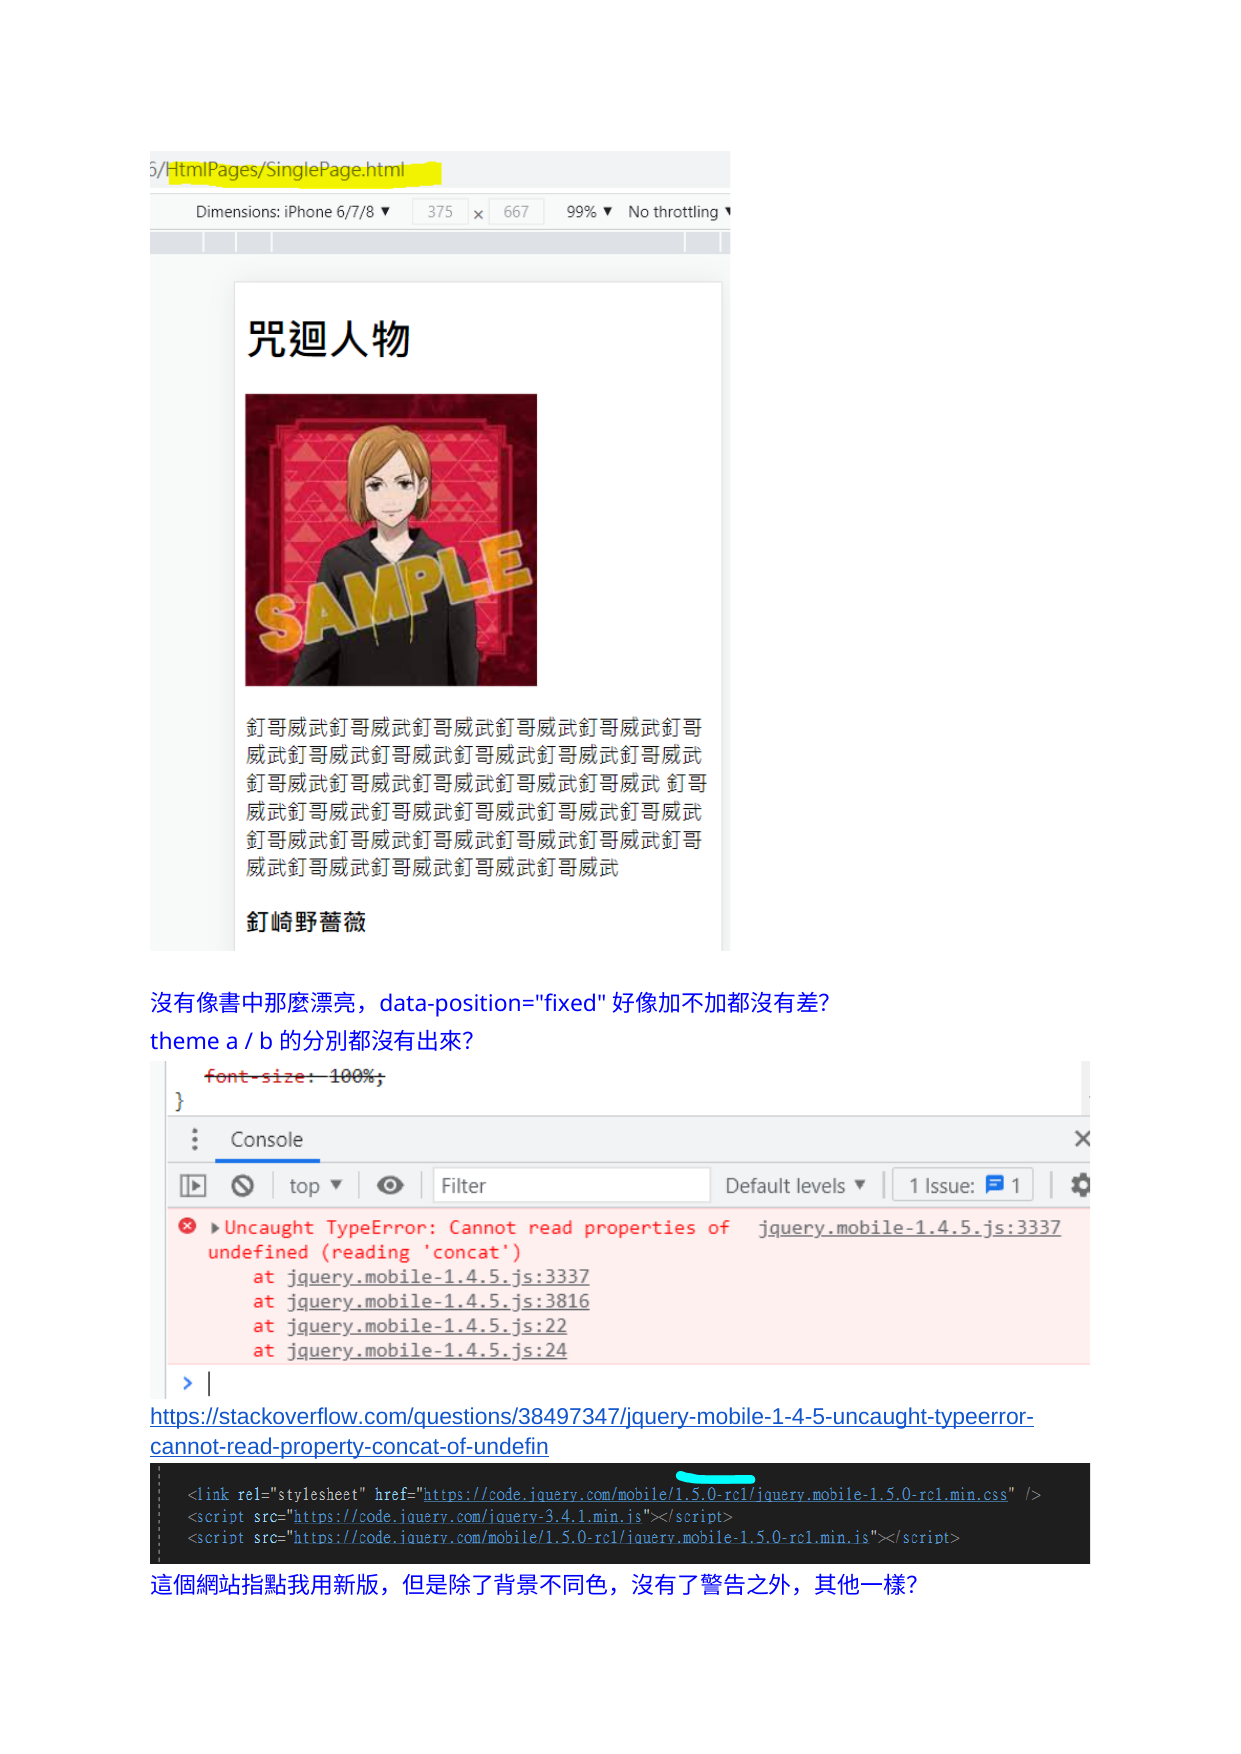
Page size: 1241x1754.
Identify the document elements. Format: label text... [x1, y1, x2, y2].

text https://stackoverflow.com/questions/38497347/jquery-mobile-1-4-5-uncaught-typeerror-cannot-read-property-concat-of-undefin [150, 1403, 1090, 1459]
text 沒有像書中那麼漂亮，data-position="fixed" 好像加不加都沒有差？ [150, 985, 1090, 1018]
text theme a / b 的分別都沒有出來？ [150, 1023, 1090, 1057]
picture [150, 150, 731, 951]
picture [150, 1463, 1091, 1564]
text 這個網站指點我用新版，但是除了背景不同色，沒有了警告之外，其他一樣？ [150, 1567, 1090, 1600]
picture [150, 1061, 1091, 1399]
